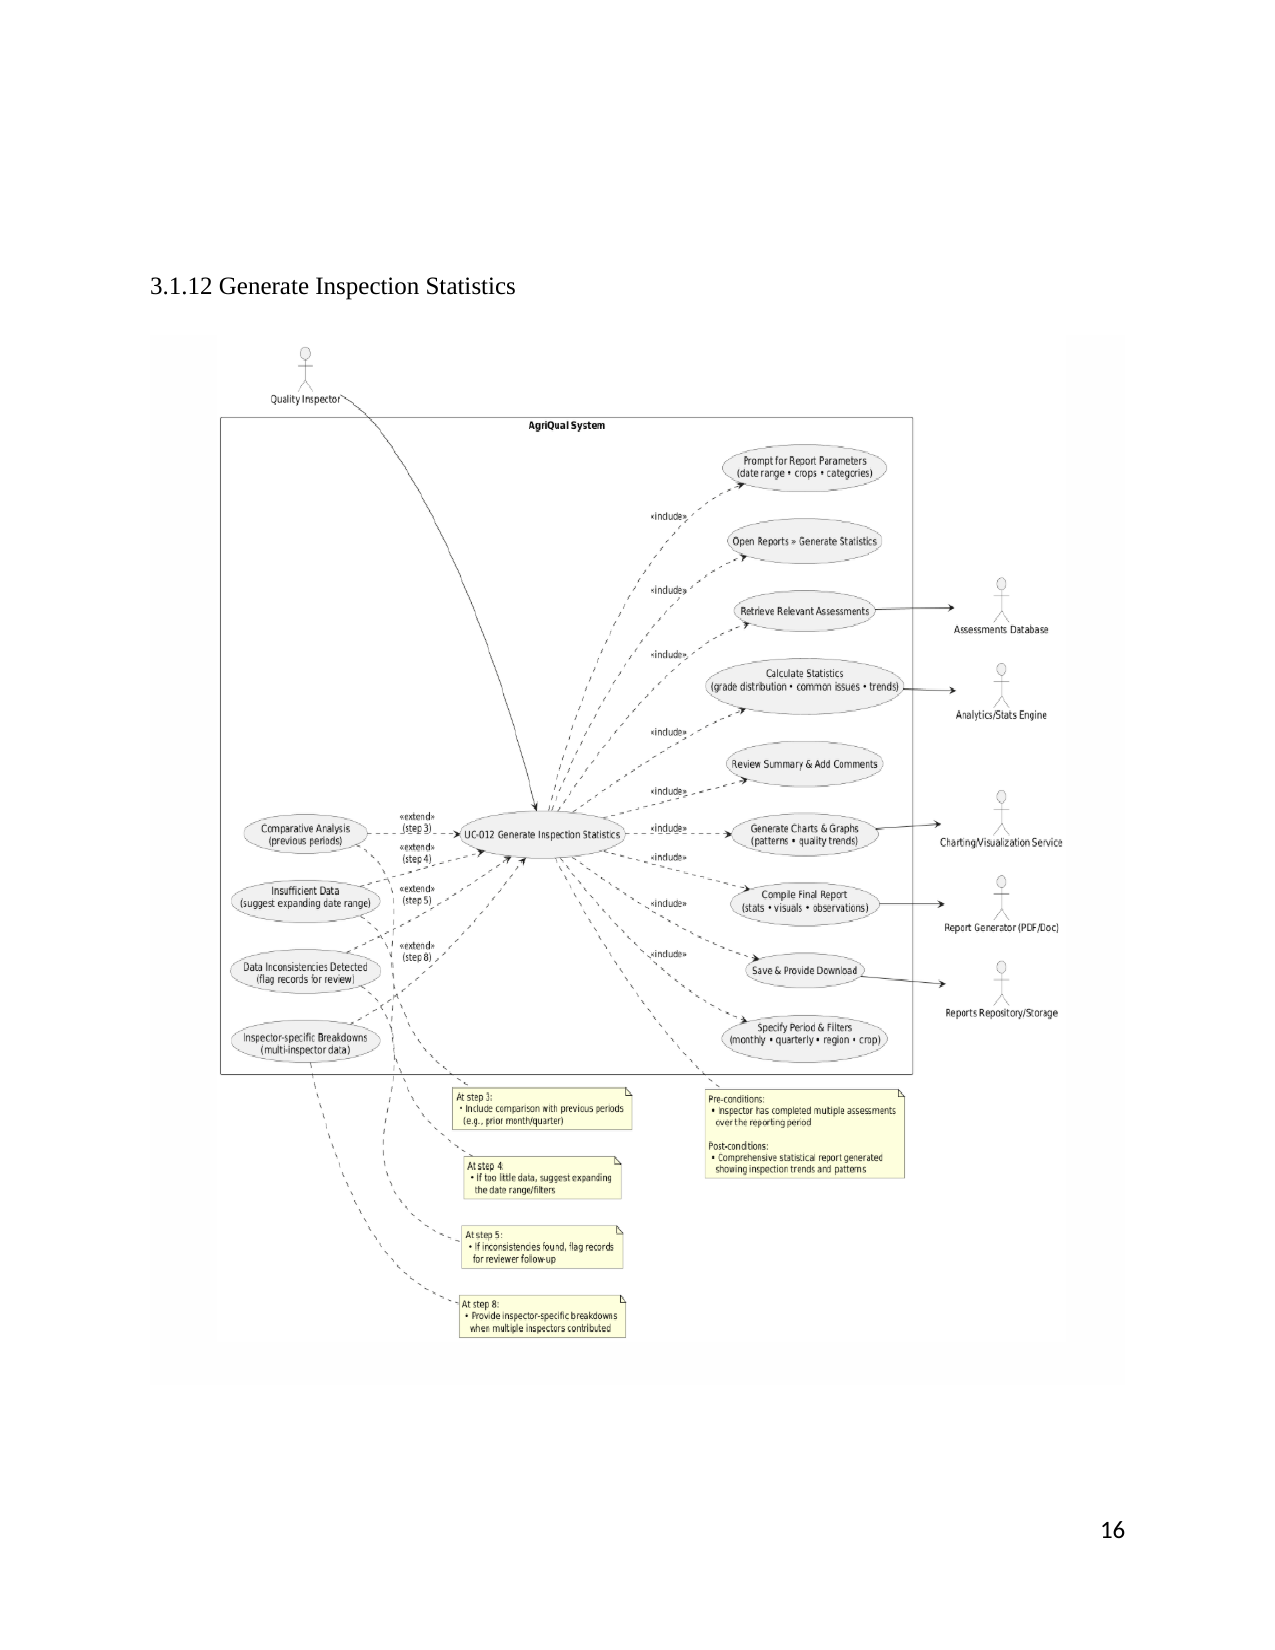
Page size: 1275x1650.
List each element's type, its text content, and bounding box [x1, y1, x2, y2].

subtitle 3.1.12 Generate Inspection Statistics [150, 271, 1125, 300]
picture [150, 335, 1125, 1385]
